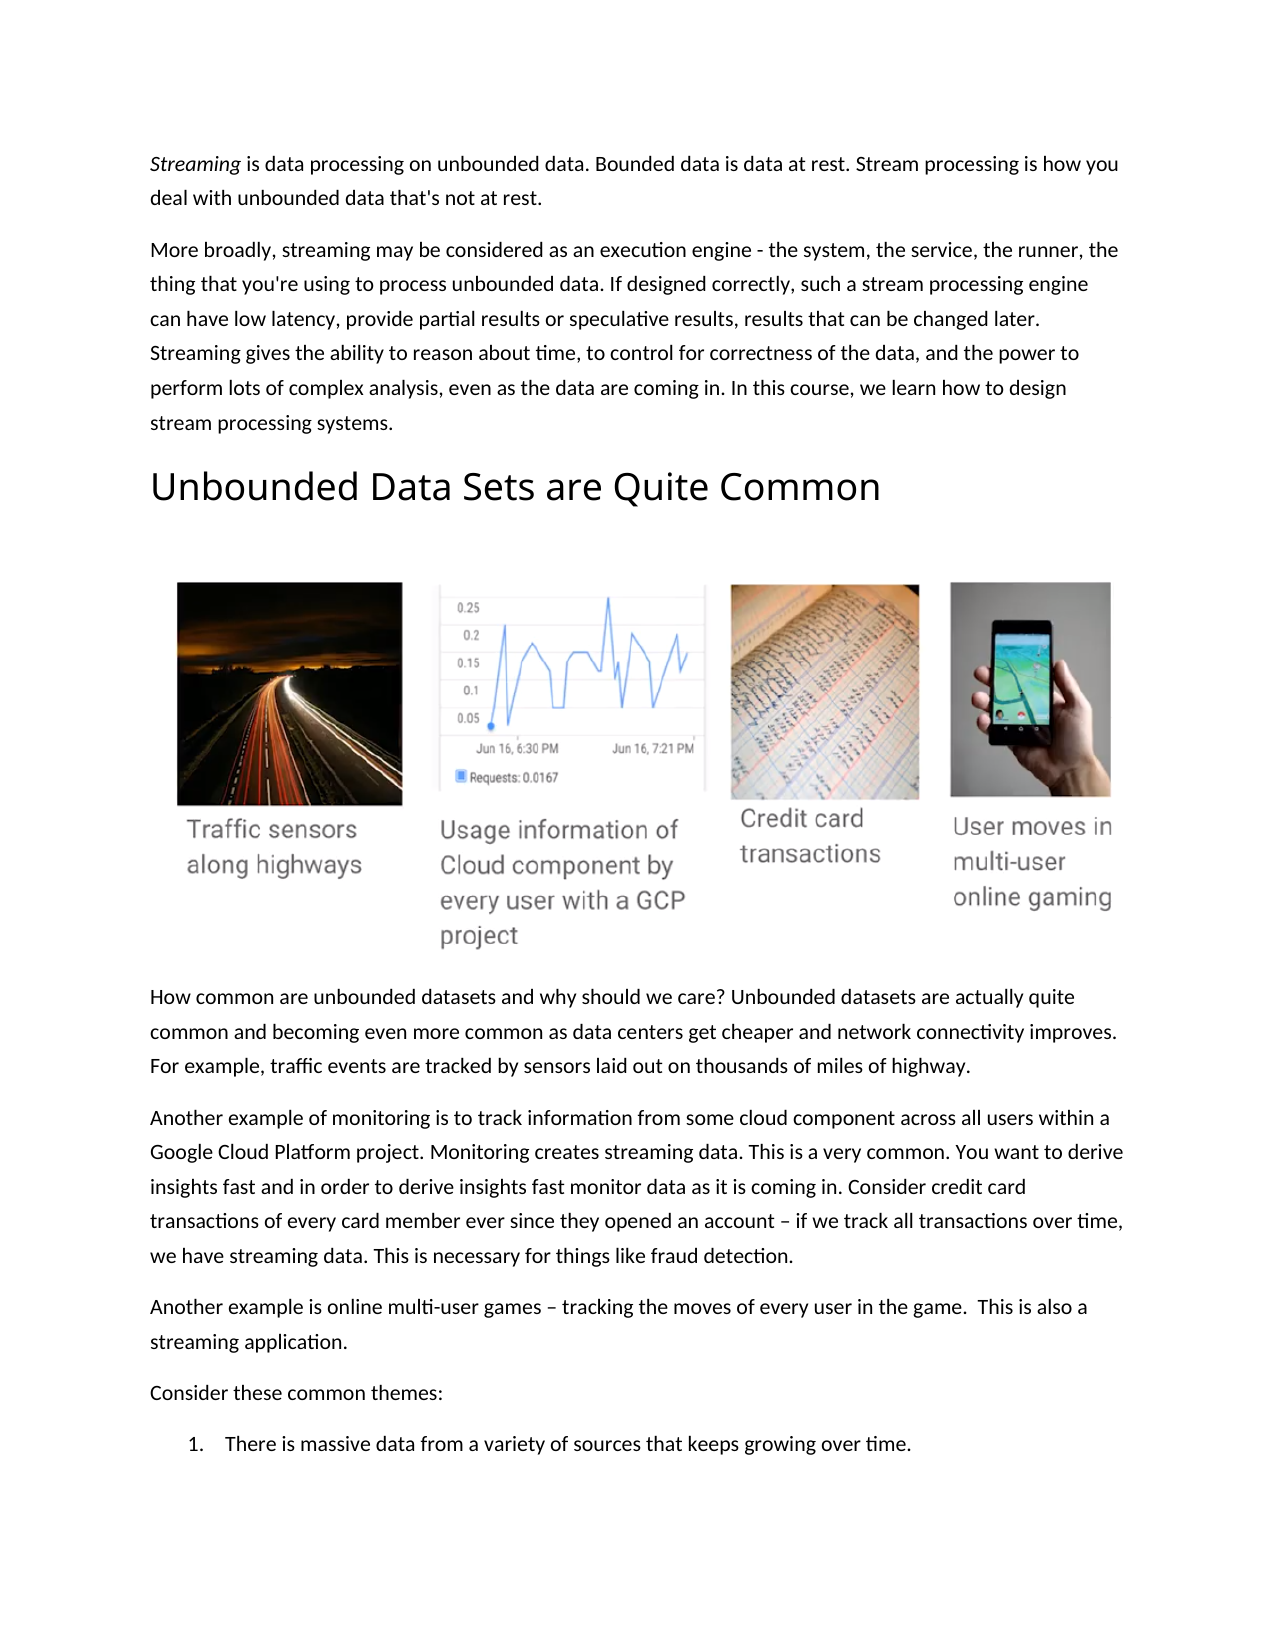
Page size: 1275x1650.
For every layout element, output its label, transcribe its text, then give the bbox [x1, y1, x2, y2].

text Another example is online multi-user games – tracking the moves of every user in the game. This is also a streaming application. [150, 1293, 1125, 1355]
text Consider these common themes: [150, 1379, 1125, 1406]
text How common are unbounded datasets and why should we care? Unbounded datasets are actually quite common and becoming even more common as data centers get cheaper and network connectivity improves. For example, traffic events are tracked by sensors laid out on thousands of miles of highway. [150, 983, 1125, 1079]
text More broadly, streaming may be considered as an execution engine - the system, the service, the runner, the thing that you're using to process unbounded data. If designed correctly, such a stream processing engine can have low latency, provide partial results or speculative results, results that can be changed later. Streaming gives the ability to reason about time, to control for correctness of the data, and the power to perform lots of complex analysis, even as the data are coming in. In this course, we learn how to design stream processing systems. [150, 236, 1125, 435]
picture [150, 562, 1125, 959]
subtitle Unbounded Data Sets are Quite Common [150, 460, 1125, 511]
text Streaming is data processing on unbounded data. Bounded data is data at rest. Stream processing is how you deal with unbounded data that's not at rest. [150, 150, 1125, 211]
text Another example of monitoring is to track information from some cloud component across all users within a Google Cloud Platform project. Monitoring creates streaming data. This is a very common. You want to derive insights fast and in order to derive insights fast monitor data as it is coming in. Consider credit card transactions of every card member ever since they opened an account – if we track all transactions over time, we have streaming data. This is necessary for things like fraud detection. [150, 1104, 1125, 1269]
list There is massive data from a variety of sources that keeps growing over time. [187, 1431, 1125, 1457]
